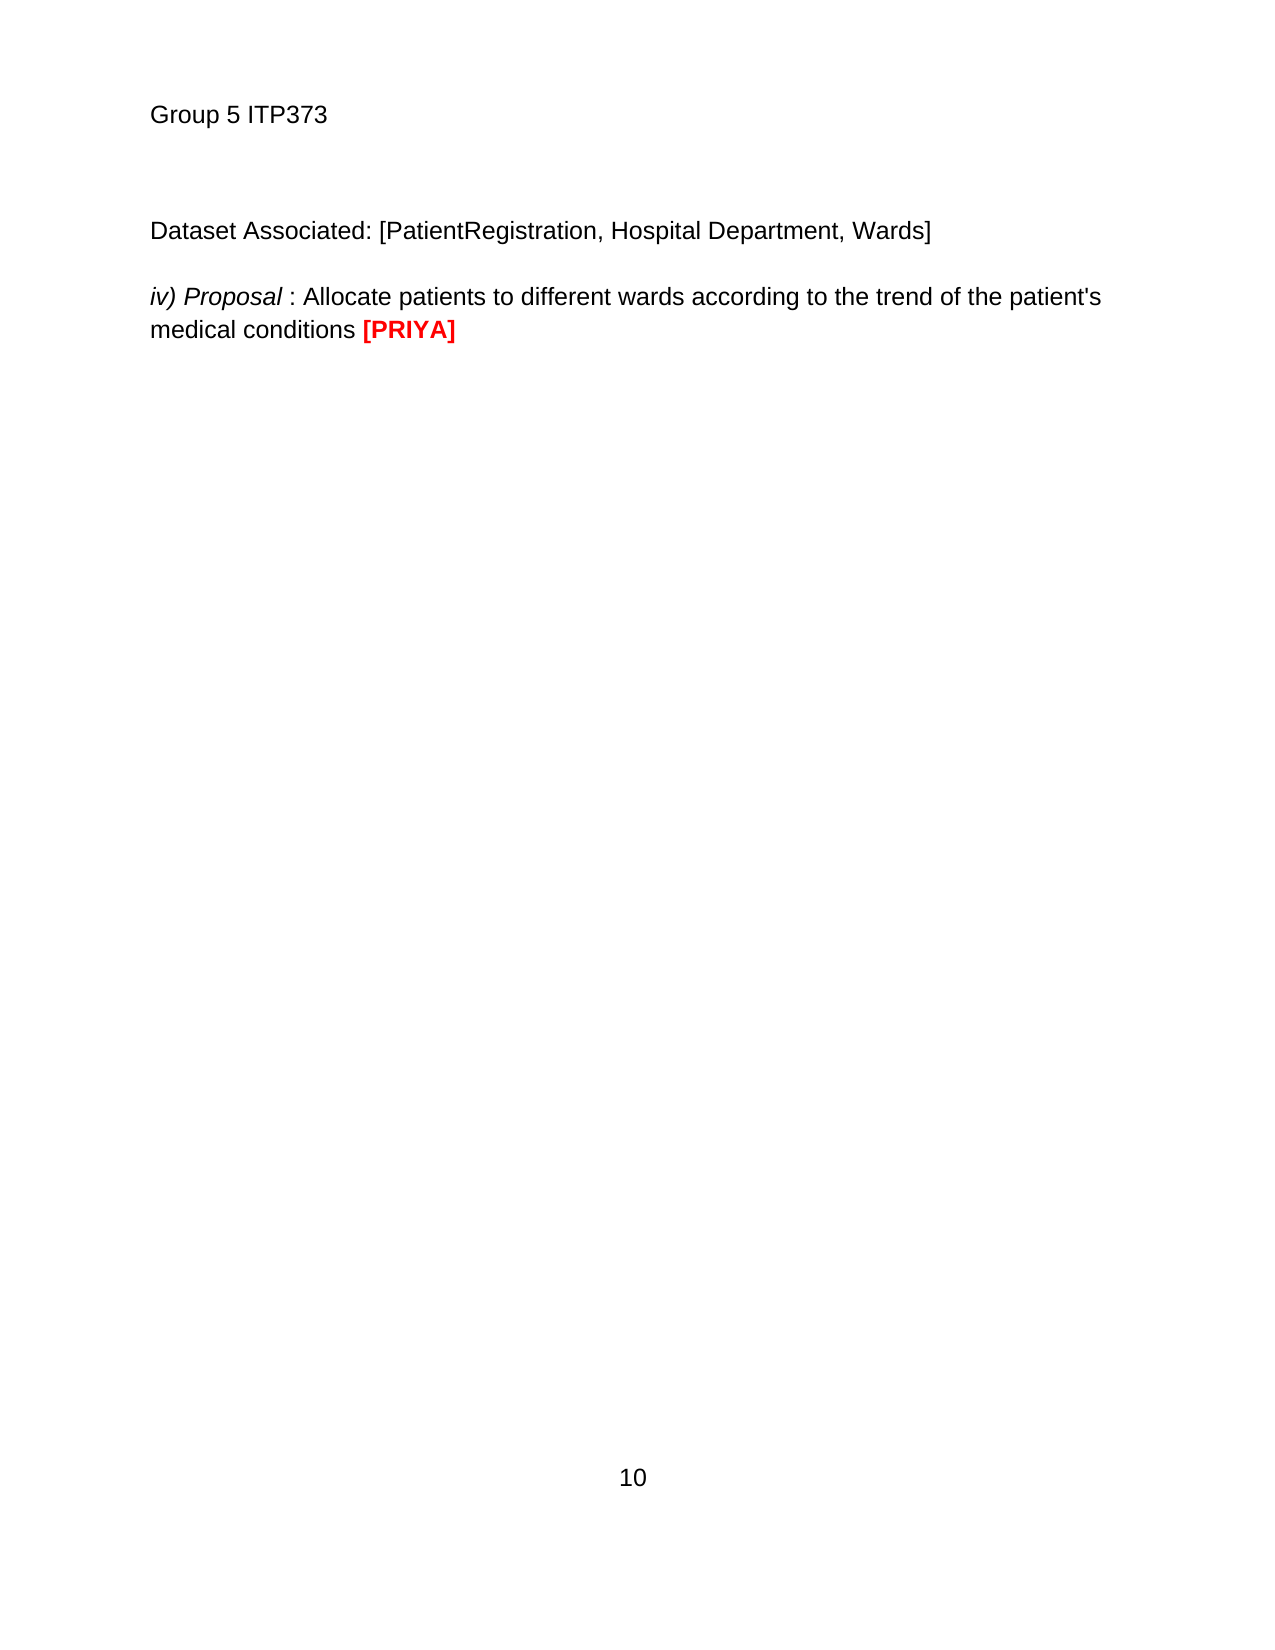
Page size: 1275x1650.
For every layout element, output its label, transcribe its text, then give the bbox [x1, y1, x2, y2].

text iv) Proposal : Allocate patients to different wards according to the trend of the patient's medical conditions [PRIYA] [150, 282, 1116, 344]
text Dataset Associated: [PatientRegistration, Hospital Department, Wards] [150, 216, 1116, 245]
